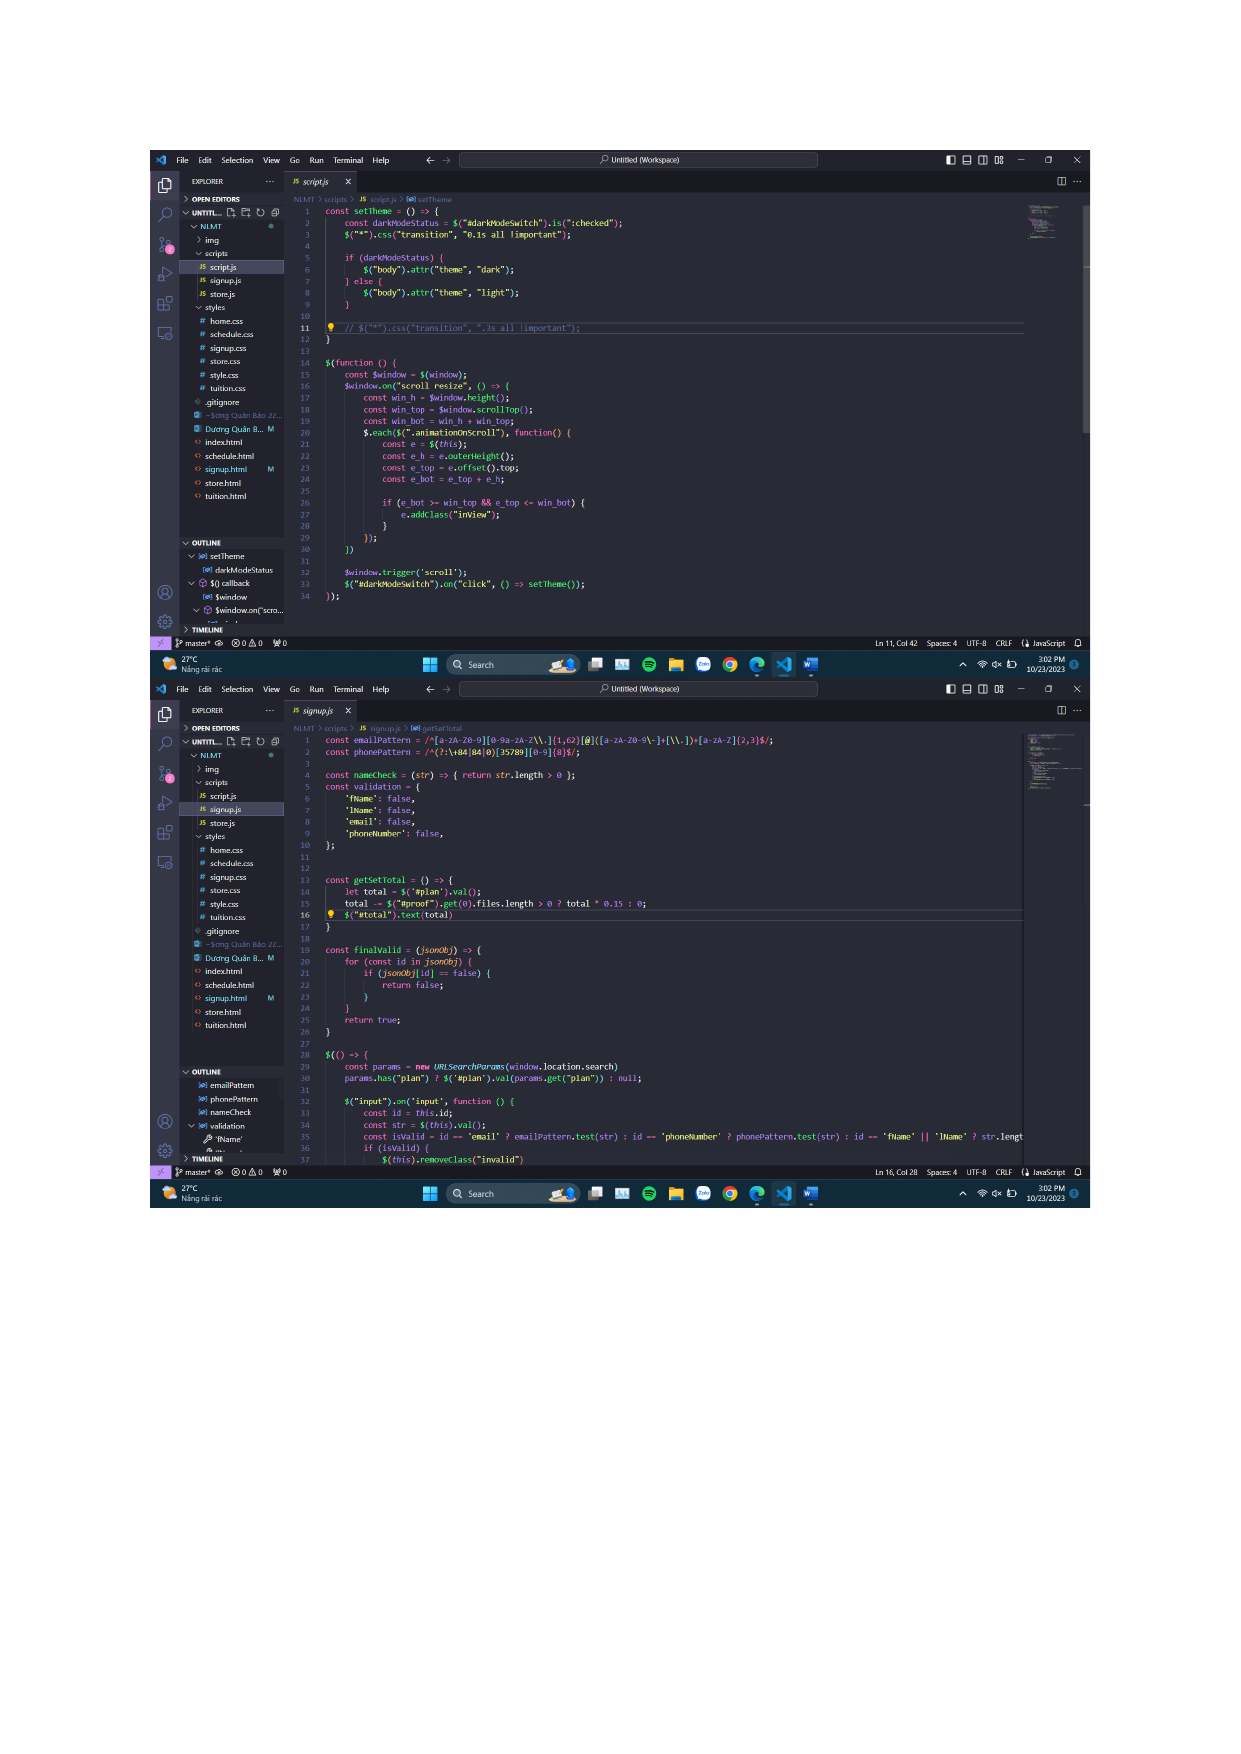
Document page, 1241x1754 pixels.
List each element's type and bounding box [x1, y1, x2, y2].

picture [150, 150, 1091, 1208]
